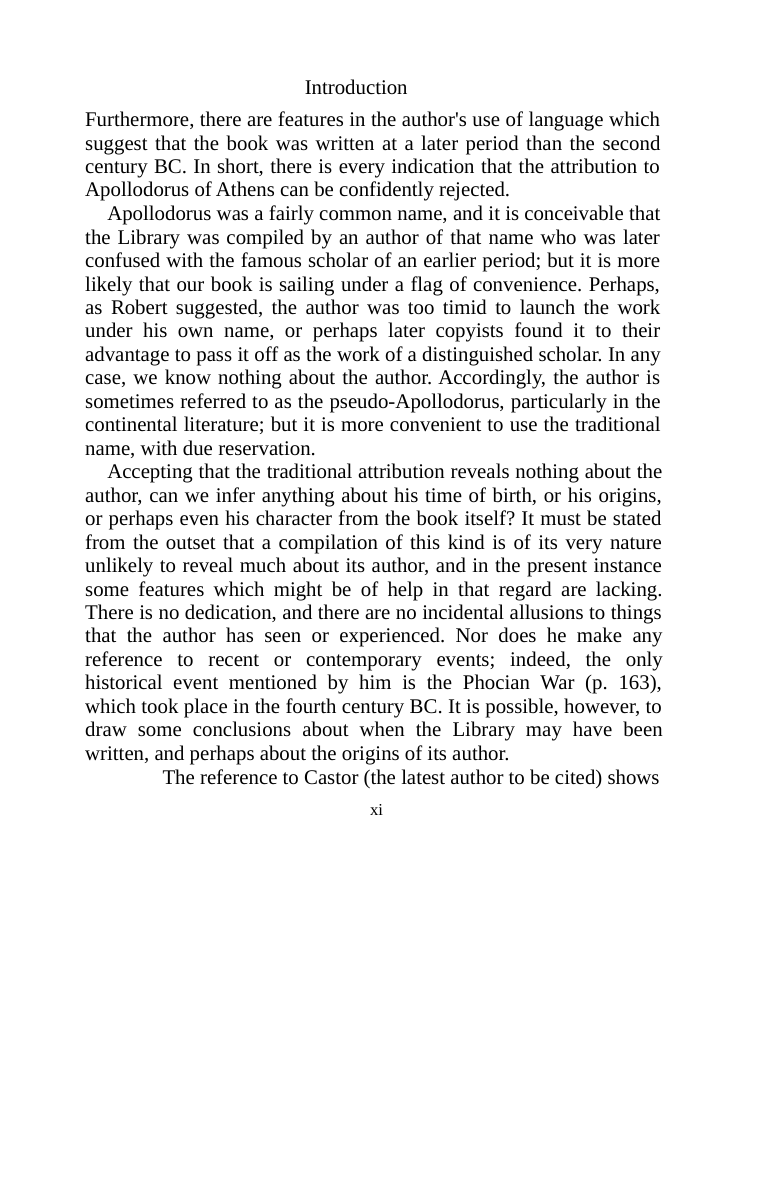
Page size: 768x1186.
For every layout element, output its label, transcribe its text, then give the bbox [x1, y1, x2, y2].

text Accepting that the traditional attribution reveals nothing about the author, can we infer anything about his time of birth, or his origins, or perhaps even his character from the book itself? It must be stated from the outset that a compilation of this kind is of its very nature unlikely to reveal much about its author, and in the present instance some features which might be of help in that regard are lacking. There is no dedication, and there are no incidental allusions to things that the author has seen or experienced. Nor does he make any reference to recent or contemporary events; indeed, the only historical event mentioned by him is the Phocian War (p. 163), which took place in the fourth century BC. It is possible, however, to draw some conclusions about when the Library may have been written, and perhaps about the origins of its author. [85, 460, 663, 765]
text Apollodorus was a fairly common name, and it is conceivable that the Library was compiled by an author of that name who was later confused with the famous scholar of an earlier period; but it is more likely that our book is sailing under a flag of convenience. Perhaps, as Robert suggested, the author was too timid to launch the work under his own name, or perhaps later copyists found it to their advantage to pass it off as the work of a distinguished scholar. In any case, we know nothing about the author. Accordingly, the author is sometimes referred to as the pseudo-Apollodorus, particularly in the continental literature; but it is more convenient to use the traditional name, with due reservation. [85, 202, 661, 459]
text xi [106, 799, 647, 819]
text The reference to Castor (the latest author to be cited) shows [83, 765, 660, 789]
